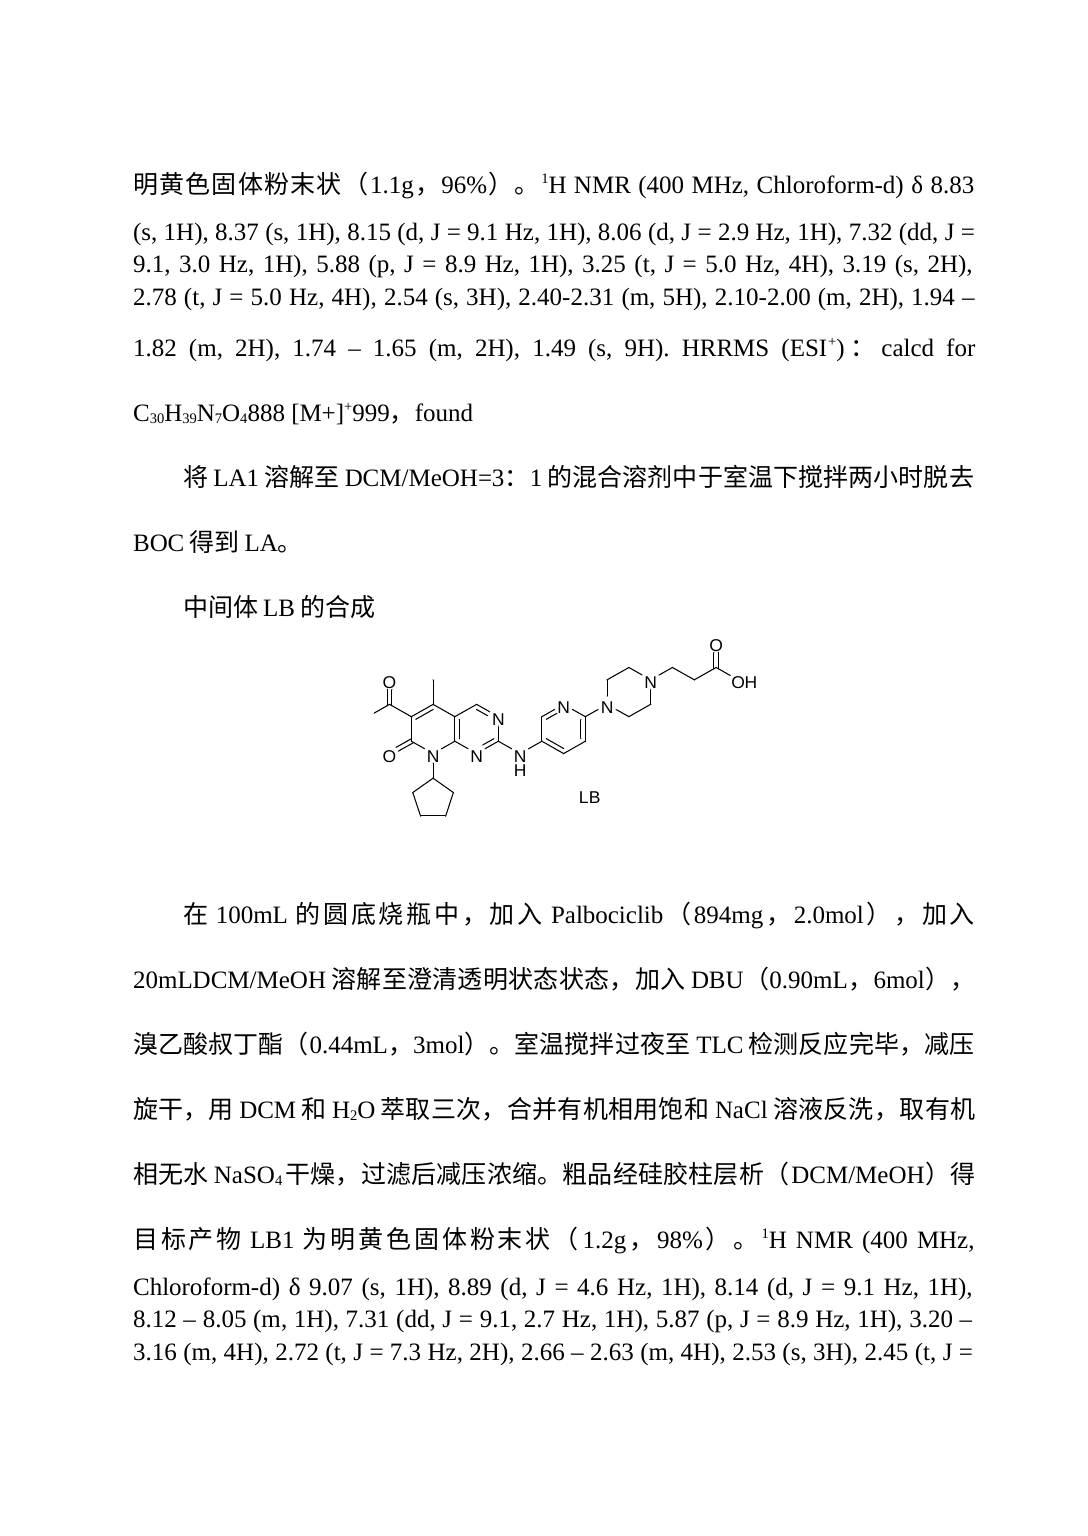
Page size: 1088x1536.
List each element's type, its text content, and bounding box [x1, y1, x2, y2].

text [133, 880, 975, 1368]
text 中间体LB的合成 [133, 573, 975, 638]
text 将LA1溶解至DCM/MeOH=3：1的混合溶剂中于室温下搅拌两小时脱去BOC得到LA。 [133, 443, 975, 573]
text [133, 150, 975, 443]
